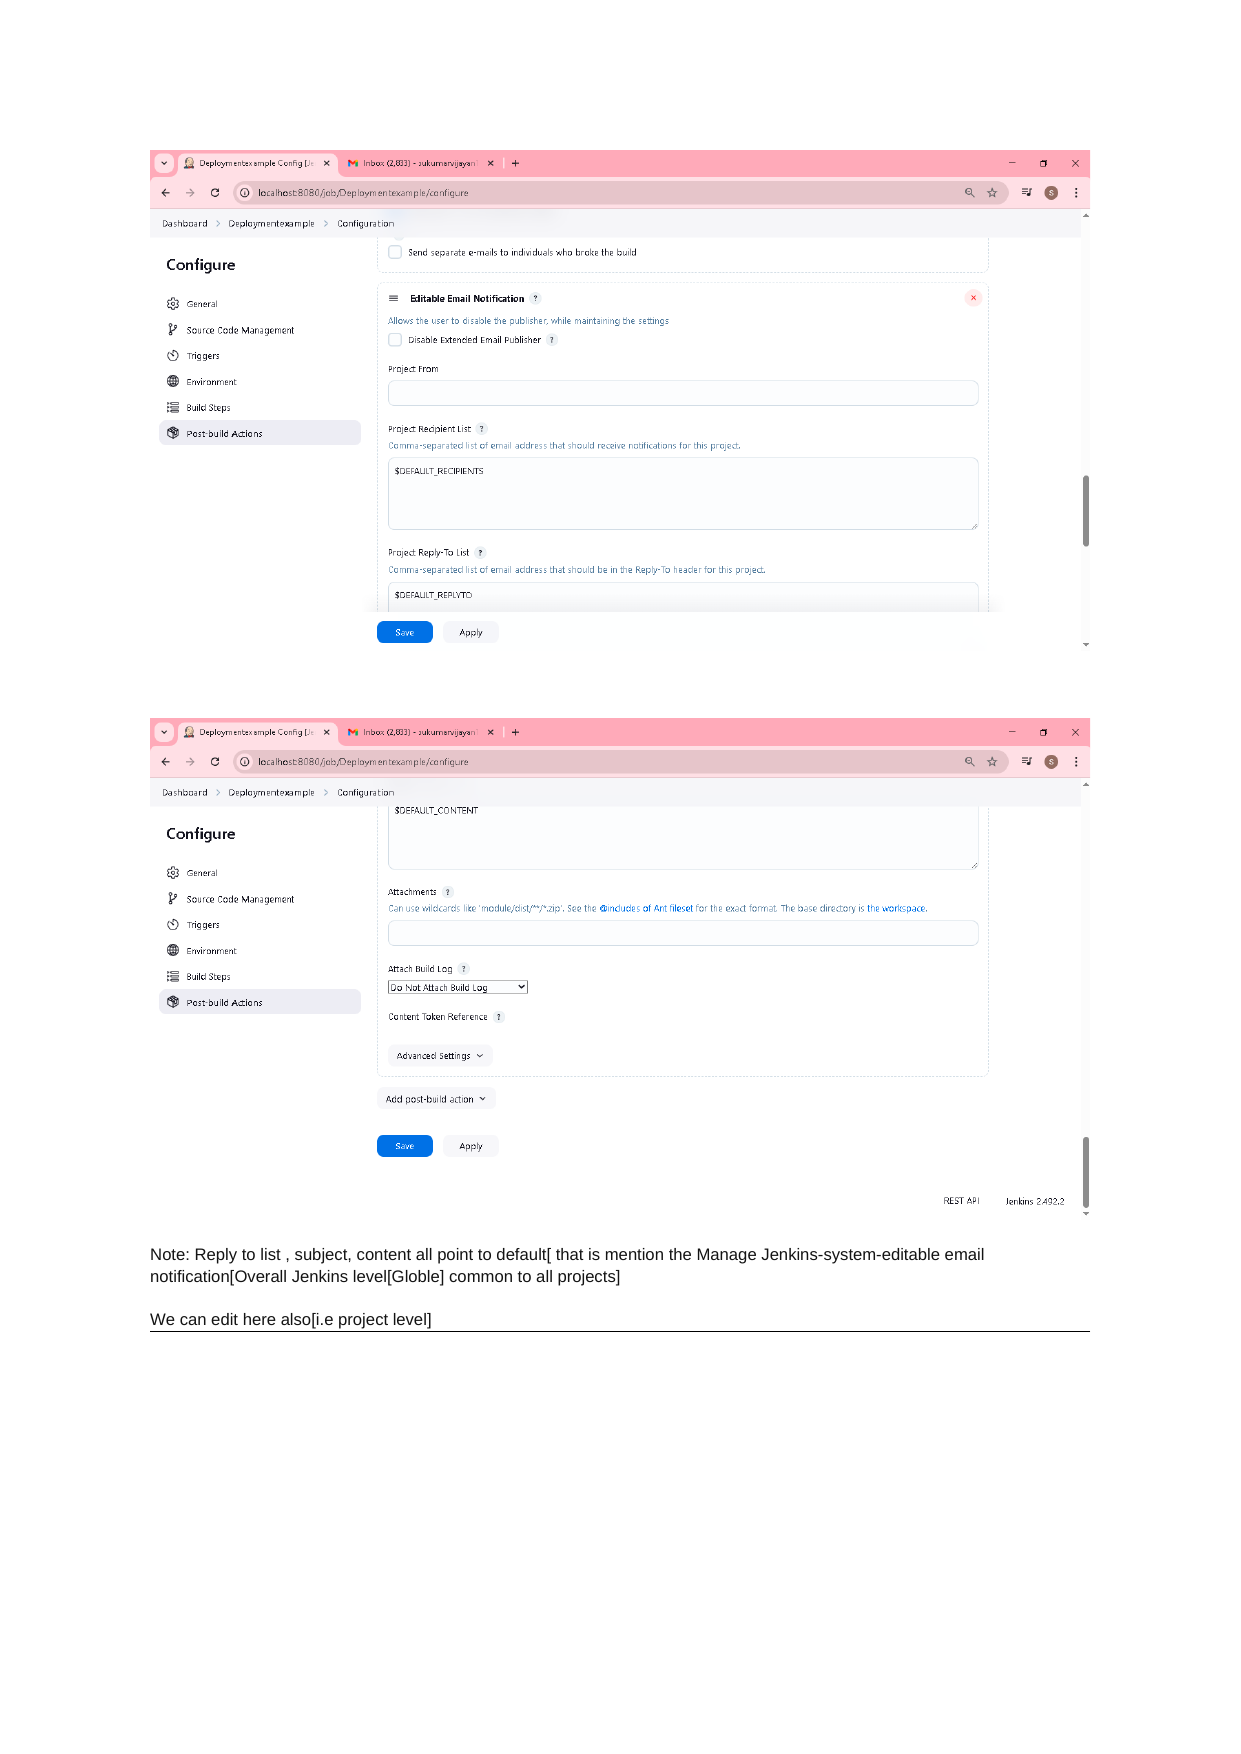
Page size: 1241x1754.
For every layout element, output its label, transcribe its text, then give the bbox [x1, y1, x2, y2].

picture [150, 718, 1091, 1220]
text We can edit here also[i.e project level] [150, 1310, 1090, 1331]
picture [150, 150, 1091, 651]
text Note: Reply to list , subject, content all point to default[ that is mention the Manage Jenkins-system-editable email notification[Overall Jenkins level[Globle] common to all projects] [150, 1245, 1090, 1286]
